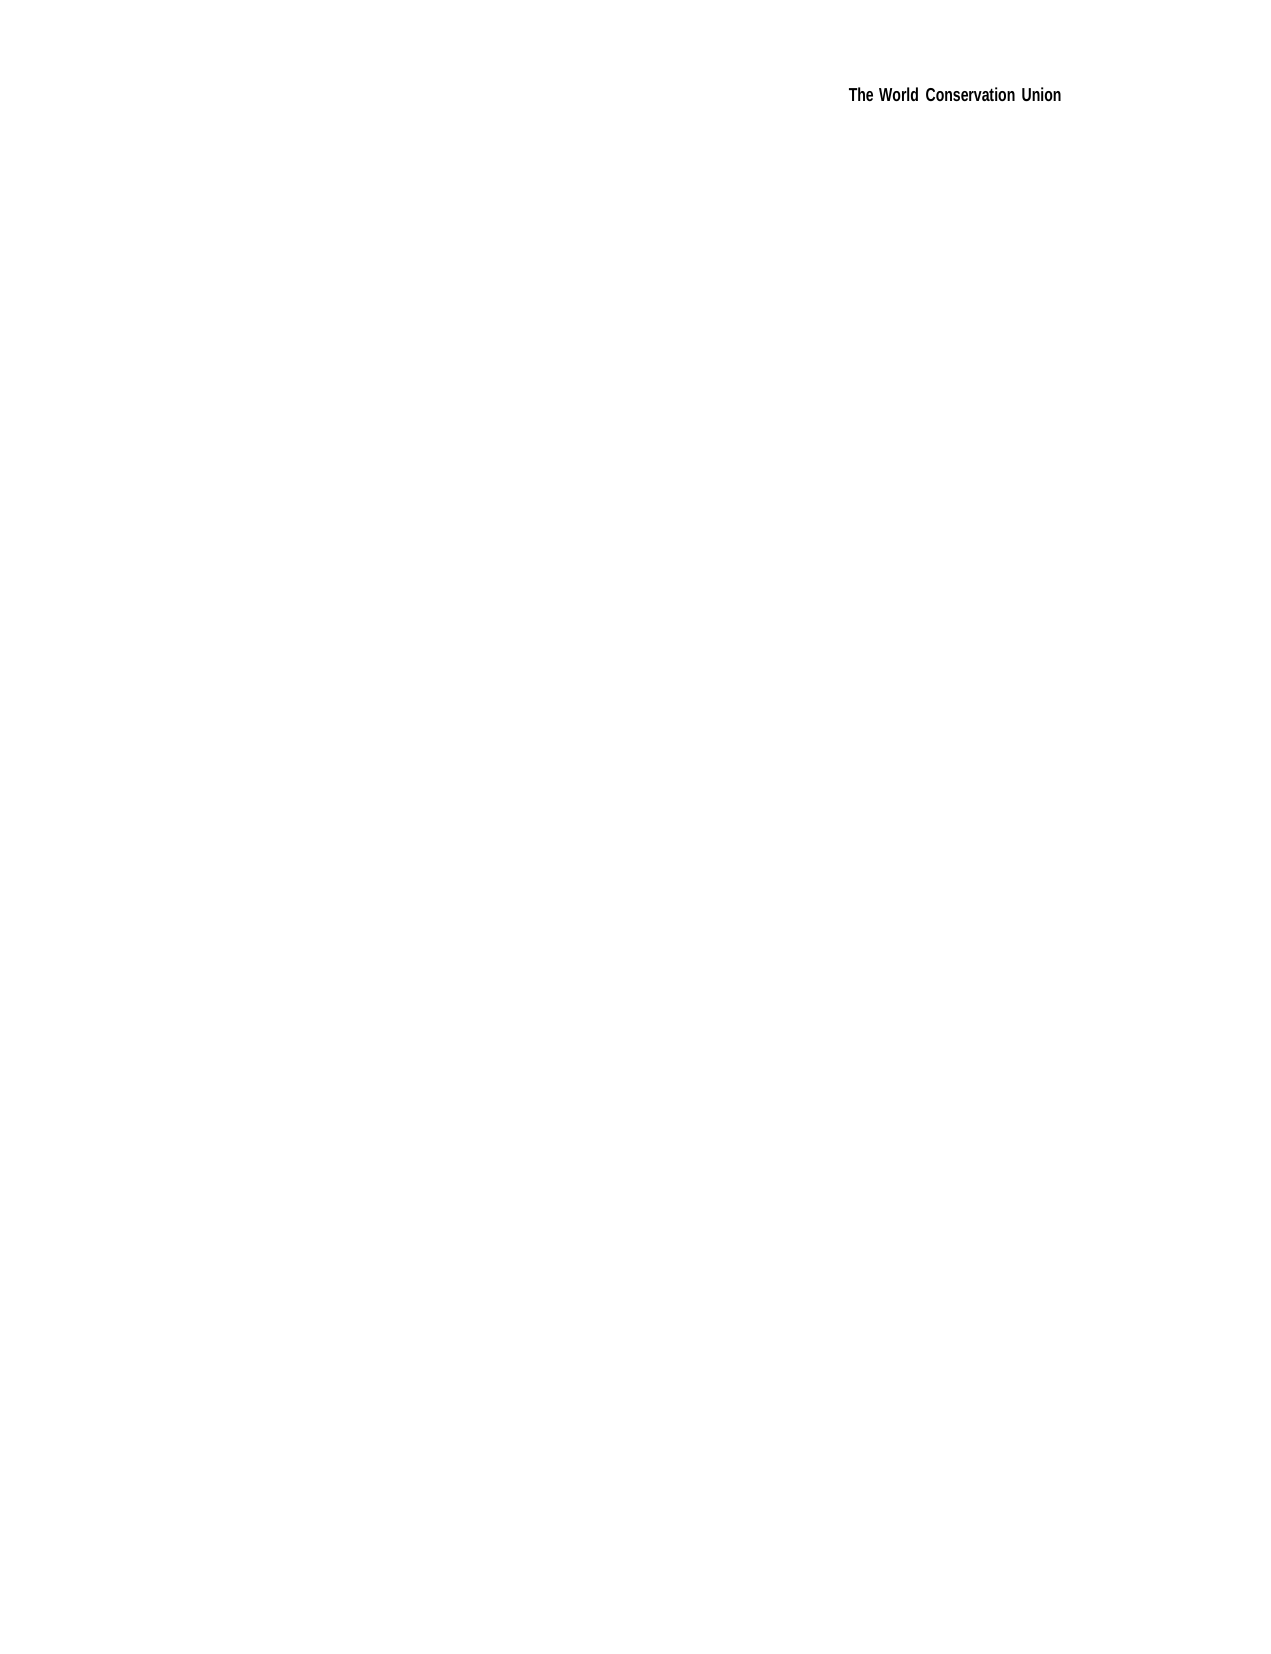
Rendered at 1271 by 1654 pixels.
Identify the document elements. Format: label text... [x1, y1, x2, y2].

text The World Conservation Union [94, 83, 1061, 105]
